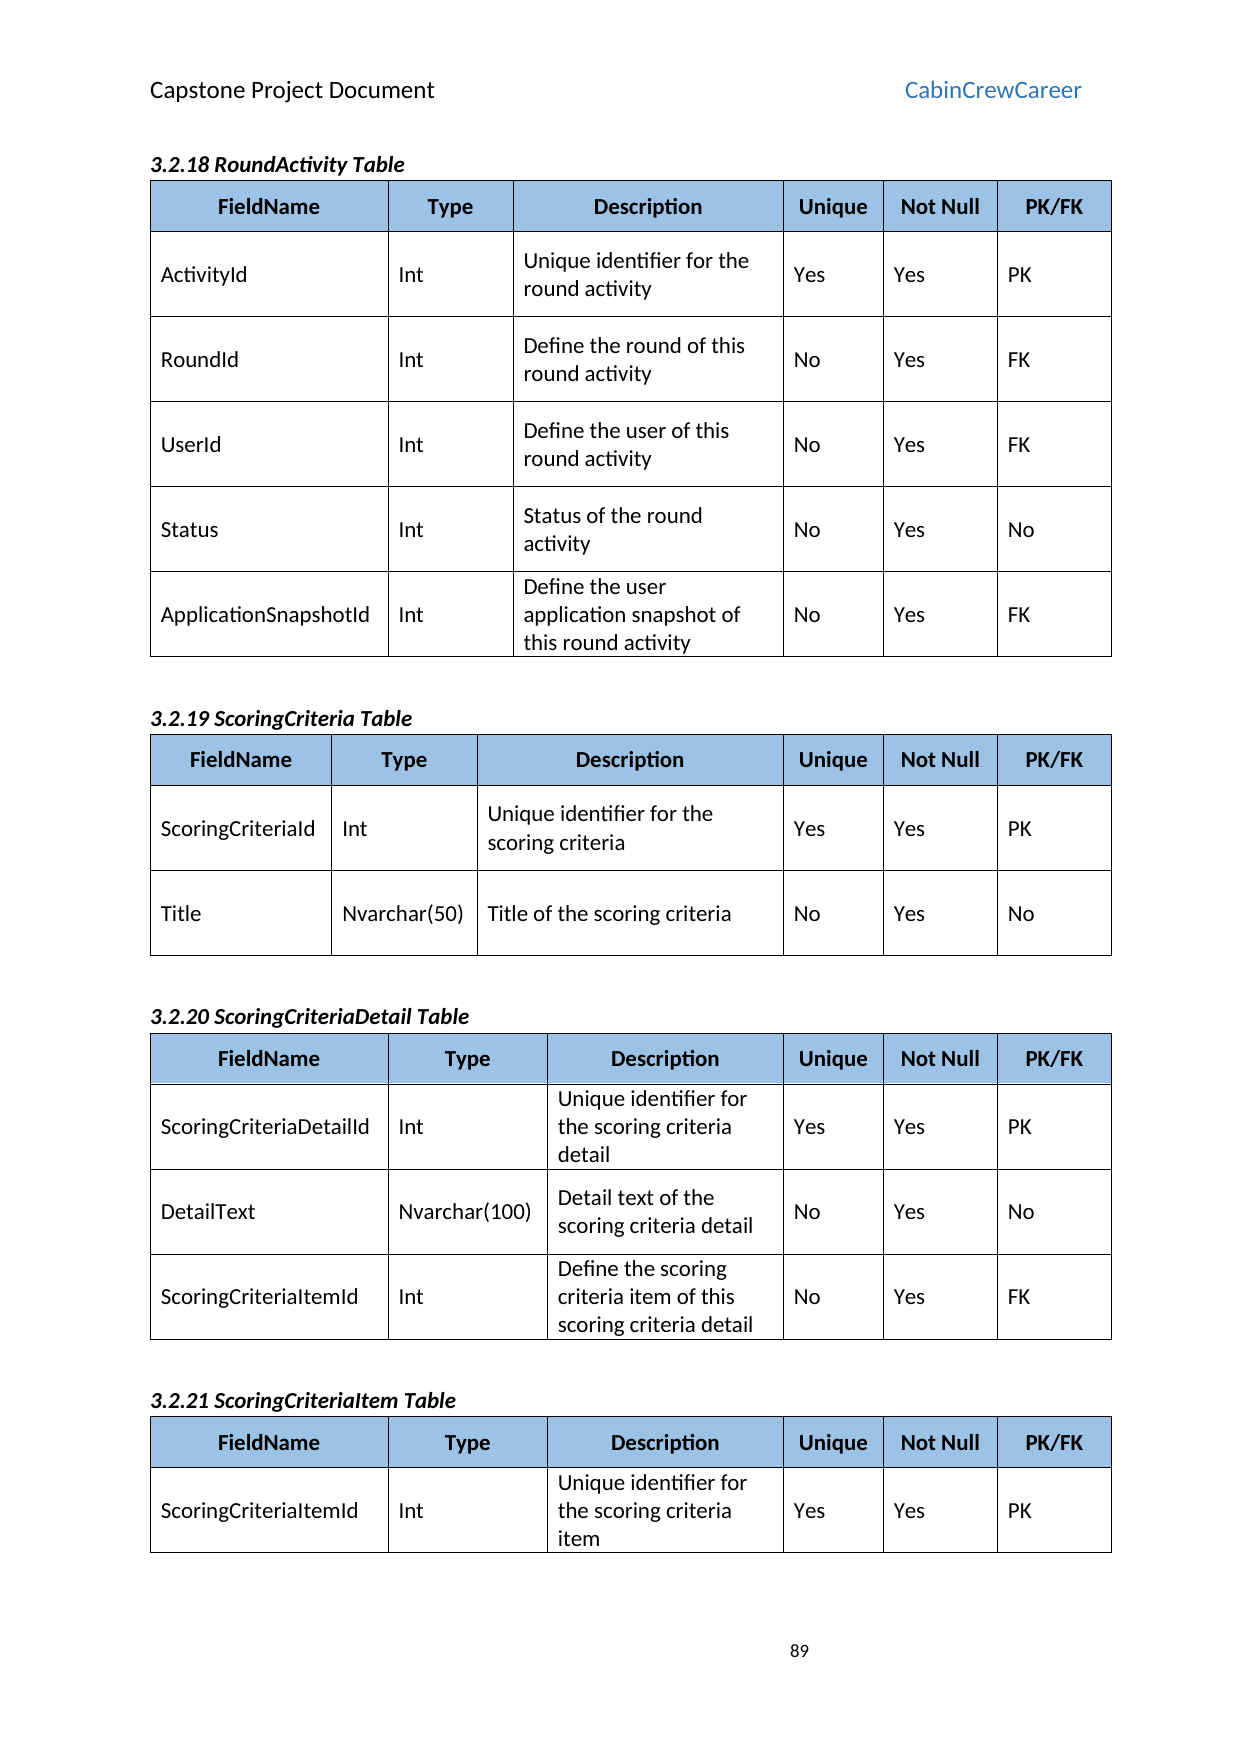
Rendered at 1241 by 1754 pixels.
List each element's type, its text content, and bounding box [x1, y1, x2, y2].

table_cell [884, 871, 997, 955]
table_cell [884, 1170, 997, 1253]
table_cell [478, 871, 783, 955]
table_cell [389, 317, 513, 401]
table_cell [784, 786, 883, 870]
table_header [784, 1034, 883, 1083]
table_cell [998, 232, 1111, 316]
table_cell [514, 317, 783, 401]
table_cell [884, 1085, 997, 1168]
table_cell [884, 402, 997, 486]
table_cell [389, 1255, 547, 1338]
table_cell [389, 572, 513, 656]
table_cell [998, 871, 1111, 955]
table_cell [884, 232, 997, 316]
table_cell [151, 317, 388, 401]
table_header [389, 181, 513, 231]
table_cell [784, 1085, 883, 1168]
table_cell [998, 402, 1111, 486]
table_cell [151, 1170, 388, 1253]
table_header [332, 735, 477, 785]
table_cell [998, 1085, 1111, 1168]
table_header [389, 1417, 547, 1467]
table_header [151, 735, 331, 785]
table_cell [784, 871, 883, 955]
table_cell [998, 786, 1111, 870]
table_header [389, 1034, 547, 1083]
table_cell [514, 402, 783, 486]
subtitle 3.2.21 ScoringCriteriaItem Table [150, 1386, 1090, 1414]
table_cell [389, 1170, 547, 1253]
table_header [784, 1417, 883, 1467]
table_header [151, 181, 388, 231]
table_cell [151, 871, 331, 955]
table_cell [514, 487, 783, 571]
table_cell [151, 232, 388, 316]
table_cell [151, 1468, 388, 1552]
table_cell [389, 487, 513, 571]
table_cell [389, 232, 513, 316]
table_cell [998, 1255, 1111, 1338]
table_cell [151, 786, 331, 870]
subtitle 3.2.20 ScoringCriteriaDetail Table [150, 1002, 1090, 1030]
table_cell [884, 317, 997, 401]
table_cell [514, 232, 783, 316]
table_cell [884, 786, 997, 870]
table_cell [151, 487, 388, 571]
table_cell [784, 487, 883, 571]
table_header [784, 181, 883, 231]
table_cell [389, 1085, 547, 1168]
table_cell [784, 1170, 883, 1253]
subtitle 3.2.18 RoundActivity Table [150, 150, 1090, 178]
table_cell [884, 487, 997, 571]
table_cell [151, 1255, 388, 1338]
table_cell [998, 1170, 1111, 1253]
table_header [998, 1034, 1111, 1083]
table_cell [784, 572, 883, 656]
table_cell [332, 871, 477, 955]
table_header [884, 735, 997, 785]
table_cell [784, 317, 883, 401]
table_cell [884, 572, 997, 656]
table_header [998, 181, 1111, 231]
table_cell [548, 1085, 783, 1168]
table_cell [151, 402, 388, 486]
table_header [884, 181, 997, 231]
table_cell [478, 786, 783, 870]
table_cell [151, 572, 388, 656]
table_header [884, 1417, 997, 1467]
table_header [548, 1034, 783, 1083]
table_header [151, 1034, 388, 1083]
subtitle 3.2.19 ScoringCriteria Table [150, 704, 1090, 732]
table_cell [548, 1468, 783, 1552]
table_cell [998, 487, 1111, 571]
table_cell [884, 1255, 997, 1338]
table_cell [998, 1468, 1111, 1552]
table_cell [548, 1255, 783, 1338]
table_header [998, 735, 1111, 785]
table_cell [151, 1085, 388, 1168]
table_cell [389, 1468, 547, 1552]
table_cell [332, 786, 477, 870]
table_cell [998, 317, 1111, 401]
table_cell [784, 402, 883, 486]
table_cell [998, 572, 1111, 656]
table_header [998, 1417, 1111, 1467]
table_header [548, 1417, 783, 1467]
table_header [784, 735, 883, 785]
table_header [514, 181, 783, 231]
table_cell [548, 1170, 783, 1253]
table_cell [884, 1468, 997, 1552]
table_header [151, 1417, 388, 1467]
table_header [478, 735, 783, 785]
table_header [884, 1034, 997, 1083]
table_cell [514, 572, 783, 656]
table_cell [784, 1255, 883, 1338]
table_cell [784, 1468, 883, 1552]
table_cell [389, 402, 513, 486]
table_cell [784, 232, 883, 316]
